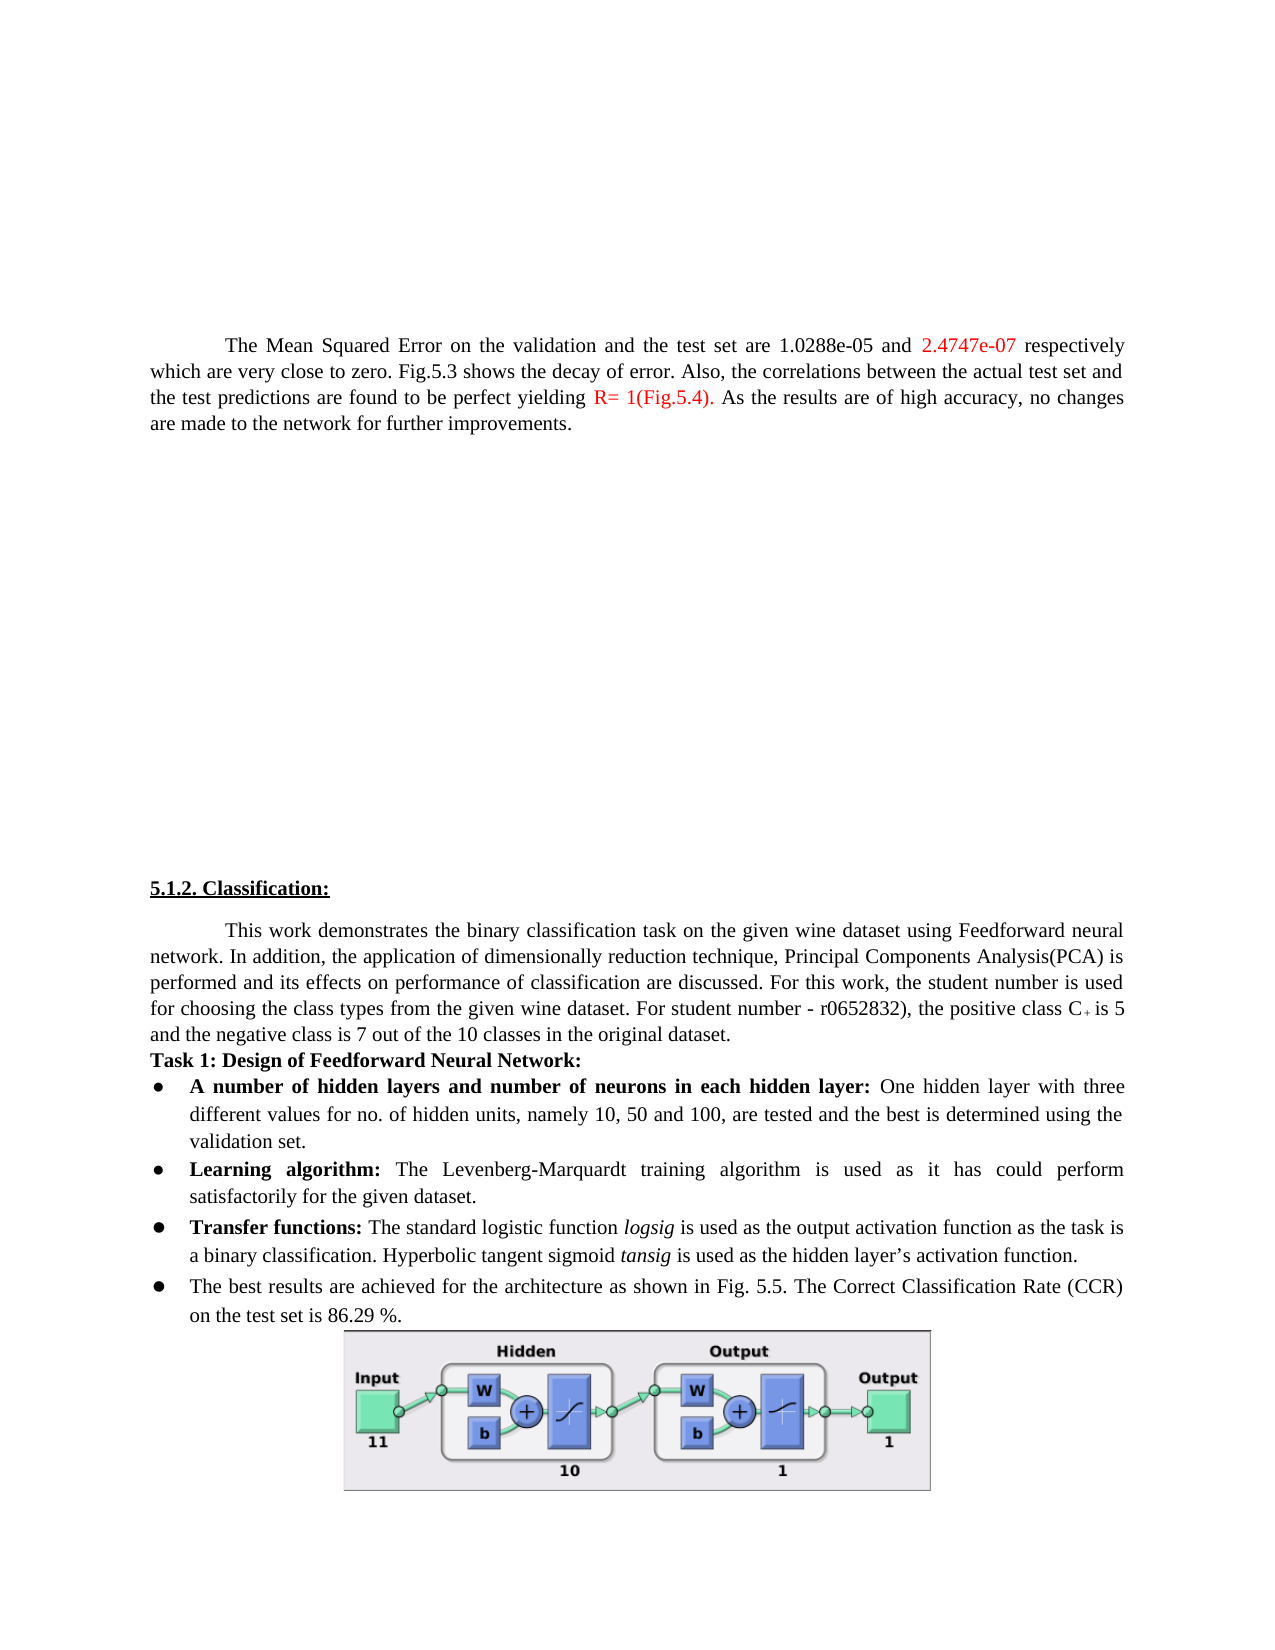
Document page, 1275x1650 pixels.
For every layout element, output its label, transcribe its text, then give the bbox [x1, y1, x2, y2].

list The best results are achieved for the architecture as shown in Fig. 5.5. The Correct Classification Rate (CCR) on the test set is 86.29 %. [152, 1271, 1125, 1327]
list Transfer functions: The standard logistic function logsig is used as the output activation function as the task is a binary classification. Hyperbolic tangent sigmoid tansig is used as the hidden layer’s activation function. [152, 1212, 1125, 1267]
list Learning algorithm: The Levenberg-Marquardt training algorithm is used as it has could perform satisfactorily for the given dataset. [152, 1157, 1125, 1208]
list A number of hidden layers and number of neurons in each hidden layer: One hidden layer with three different values for no. of hidden units, namely 10, 50 and 100, are tested and the best is determined using the validation set. [152, 1074, 1125, 1153]
text This work demonstrates the binary classification task on the given wine dataset using Feedforward neural network. In addition, the application of dimensionally reduction technique, Principal Components Analysis(PCA) is performed and its effects on performance of classification are discussed. For this work, the student number is used for choosing the class types from the given wine dataset. For student number - r0652832), the positive class C+ is 5 and the negative class is 7 out of the 10 classes in the original dataset. [150, 918, 1125, 1046]
text 5.1.2. Classification: [150, 876, 1125, 900]
picture [343, 1330, 932, 1491]
text Task 1: Design of Feedforward Neural Network: [150, 1048, 1125, 1072]
text The Mean Squared Error on the validation and the test set are 1.0288e-05 and 2.4747e-07 respectively which are very close to zero. Fig.5.3 shows the decay of error. Also, the correlations between the actual test set and the test predictions are found to be perfect yielding R= 1(Fig.5.4). As the results are of high accuracy, no changes are made to the network for further improvements. [150, 333, 1125, 435]
